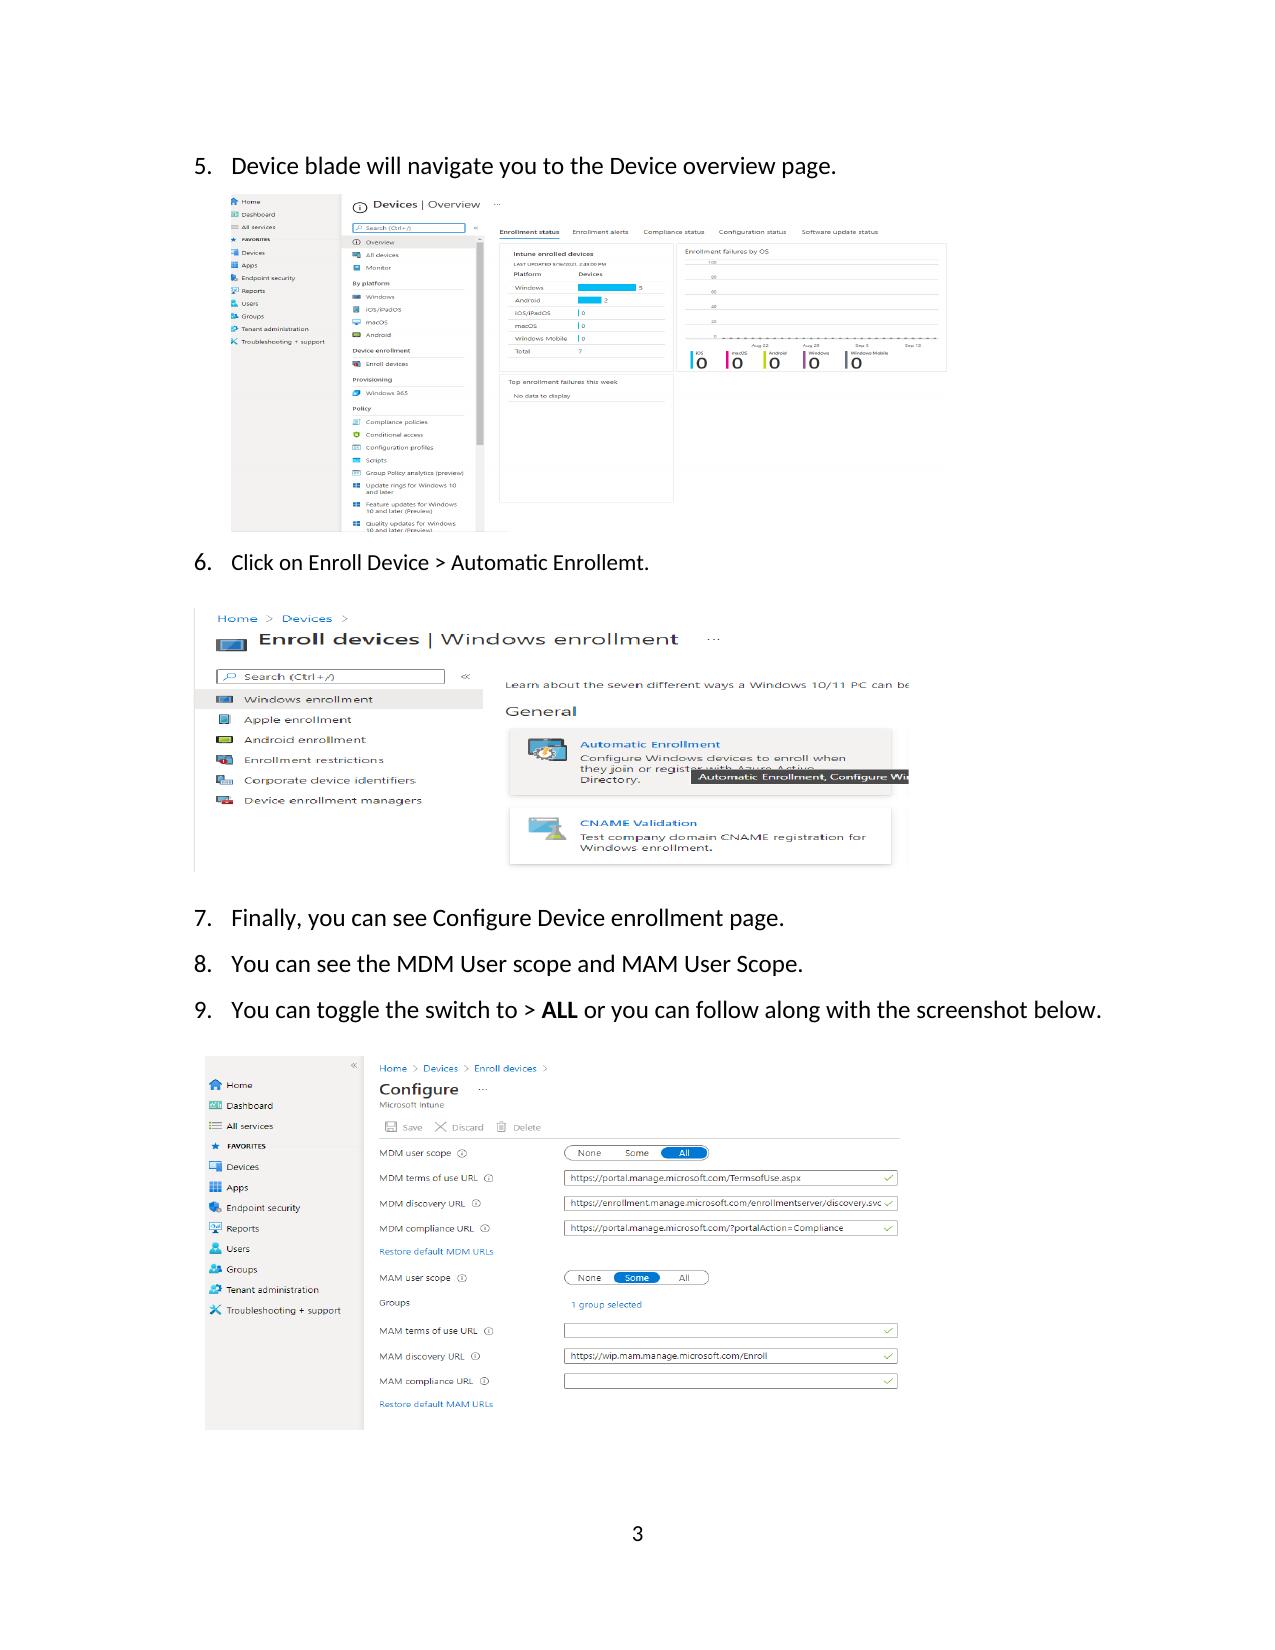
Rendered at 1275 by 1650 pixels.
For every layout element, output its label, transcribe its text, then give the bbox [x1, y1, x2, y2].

list Finally, you can see Configure Device enrollment page. [193, 903, 1125, 933]
picture [231, 194, 947, 532]
list You can see the MDM User scope and MAM User Scope. [193, 948, 1125, 979]
list You can toggle the switch to > ALL or you can follow along with the screenshot below. [193, 994, 1125, 1024]
picture [205, 1056, 900, 1430]
list Click on Enroll Device > Automatic Enrollemt. [193, 546, 1125, 576]
picture [193, 608, 909, 872]
